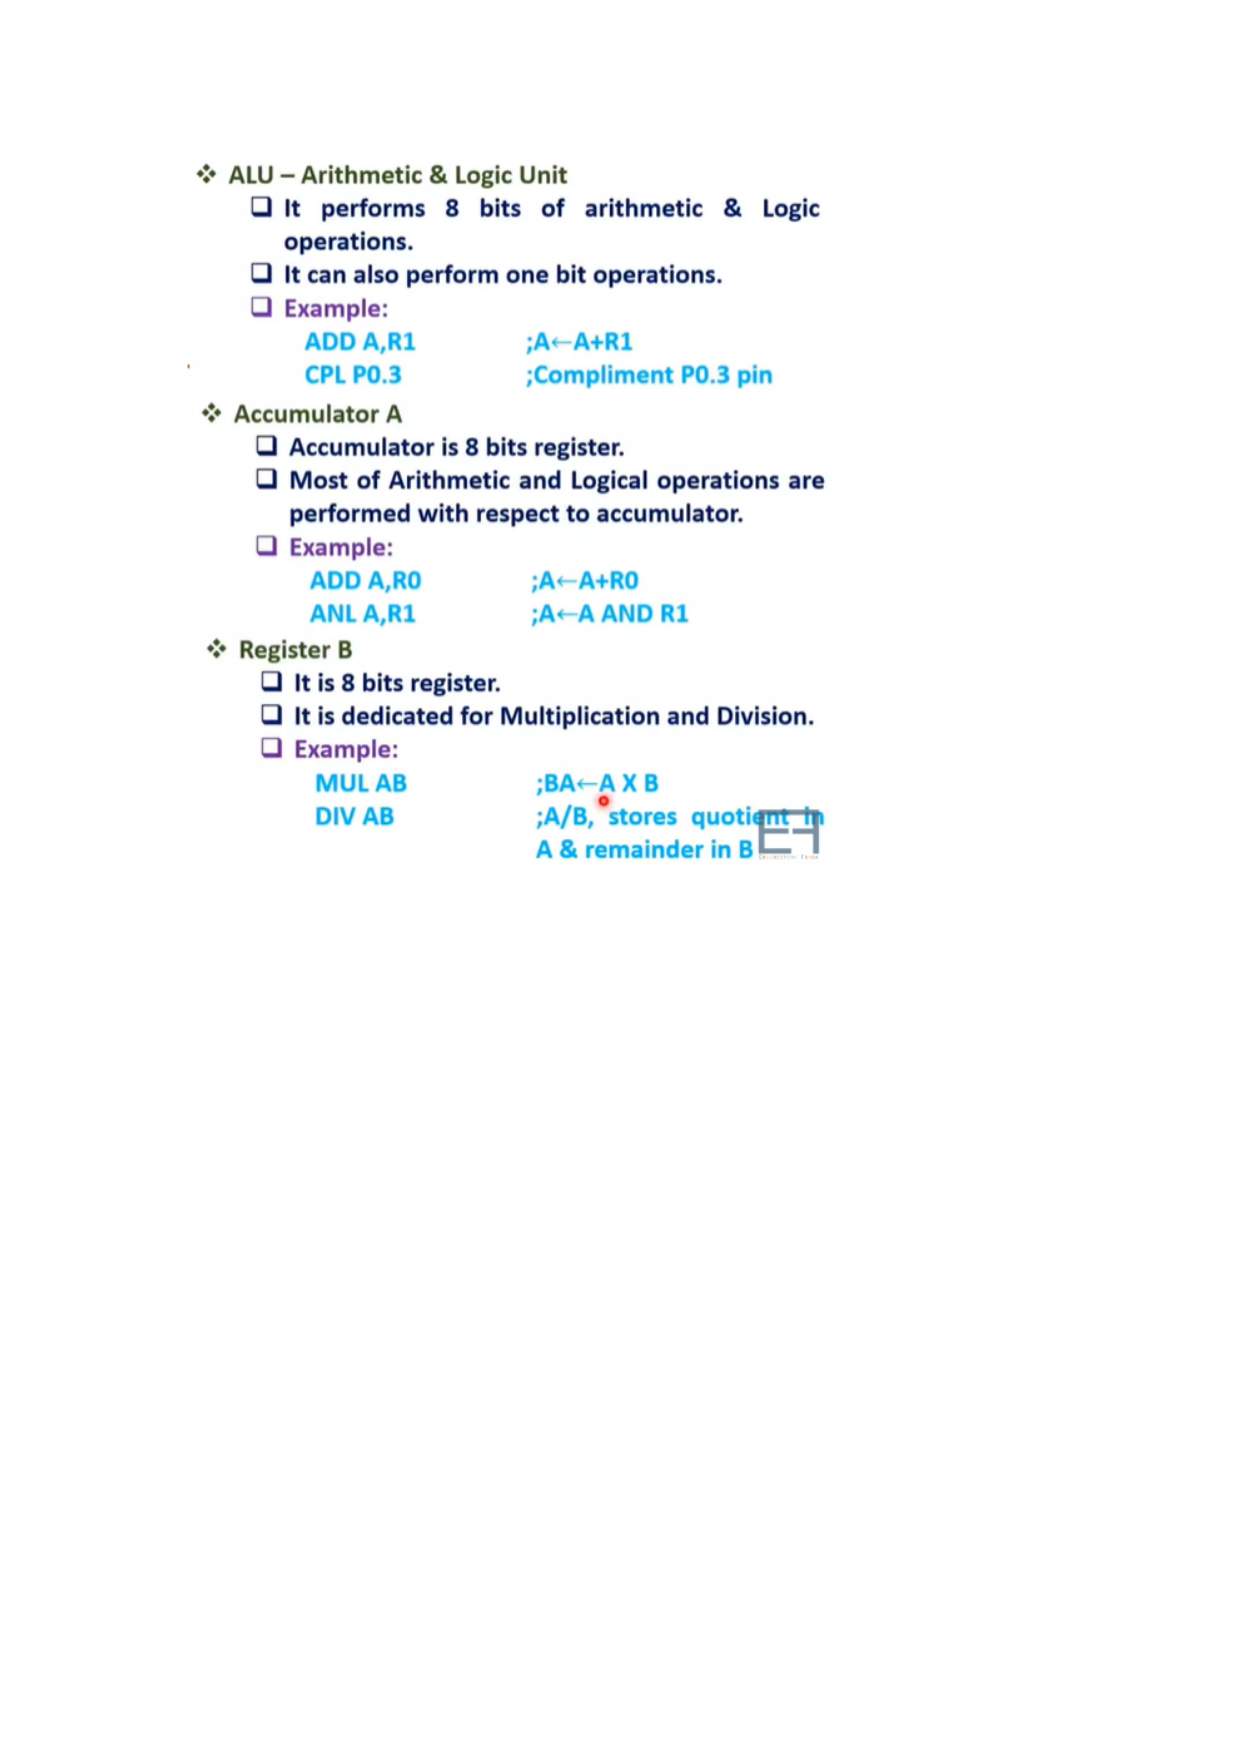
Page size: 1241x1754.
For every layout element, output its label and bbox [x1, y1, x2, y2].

picture [187, 150, 859, 872]
